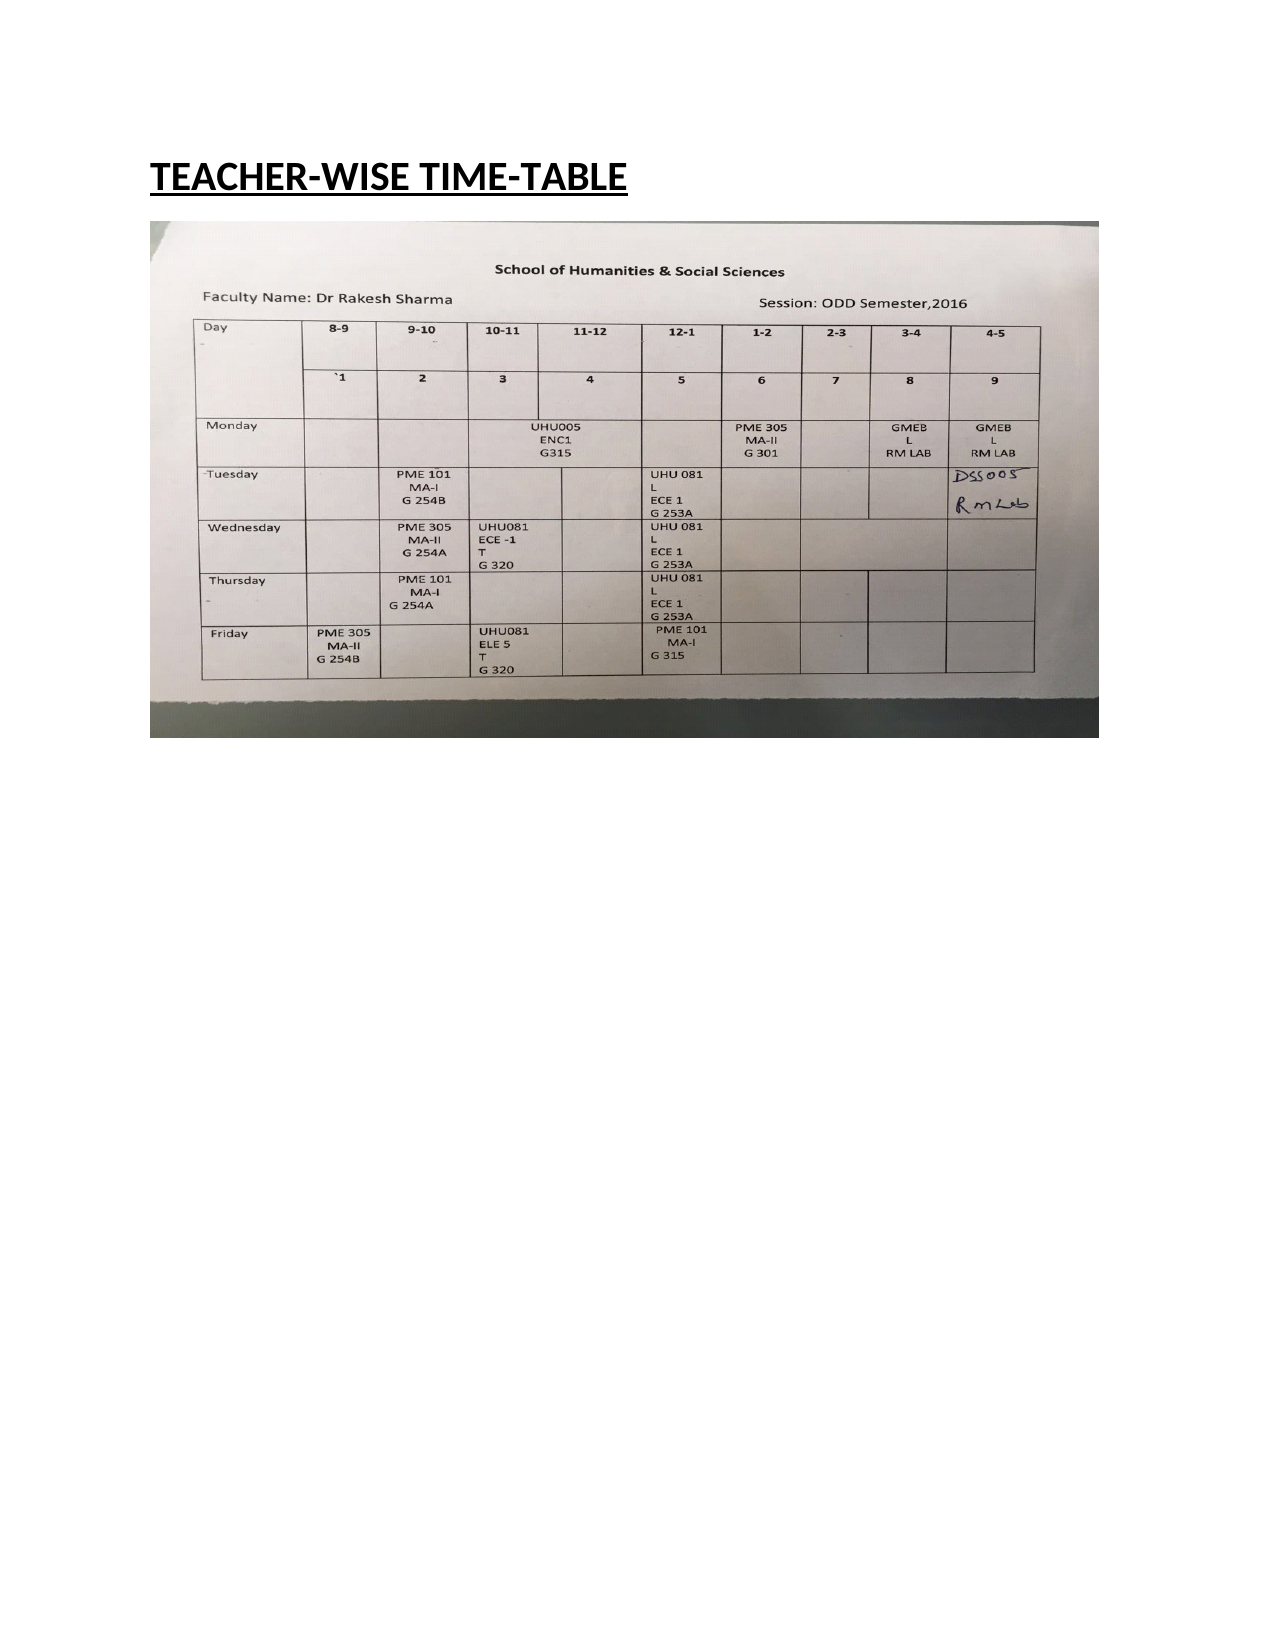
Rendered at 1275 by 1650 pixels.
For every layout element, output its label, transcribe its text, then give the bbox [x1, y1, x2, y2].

picture [150, 221, 1099, 738]
text TEACHER-WISE TIME-TABLE [150, 150, 1125, 201]
